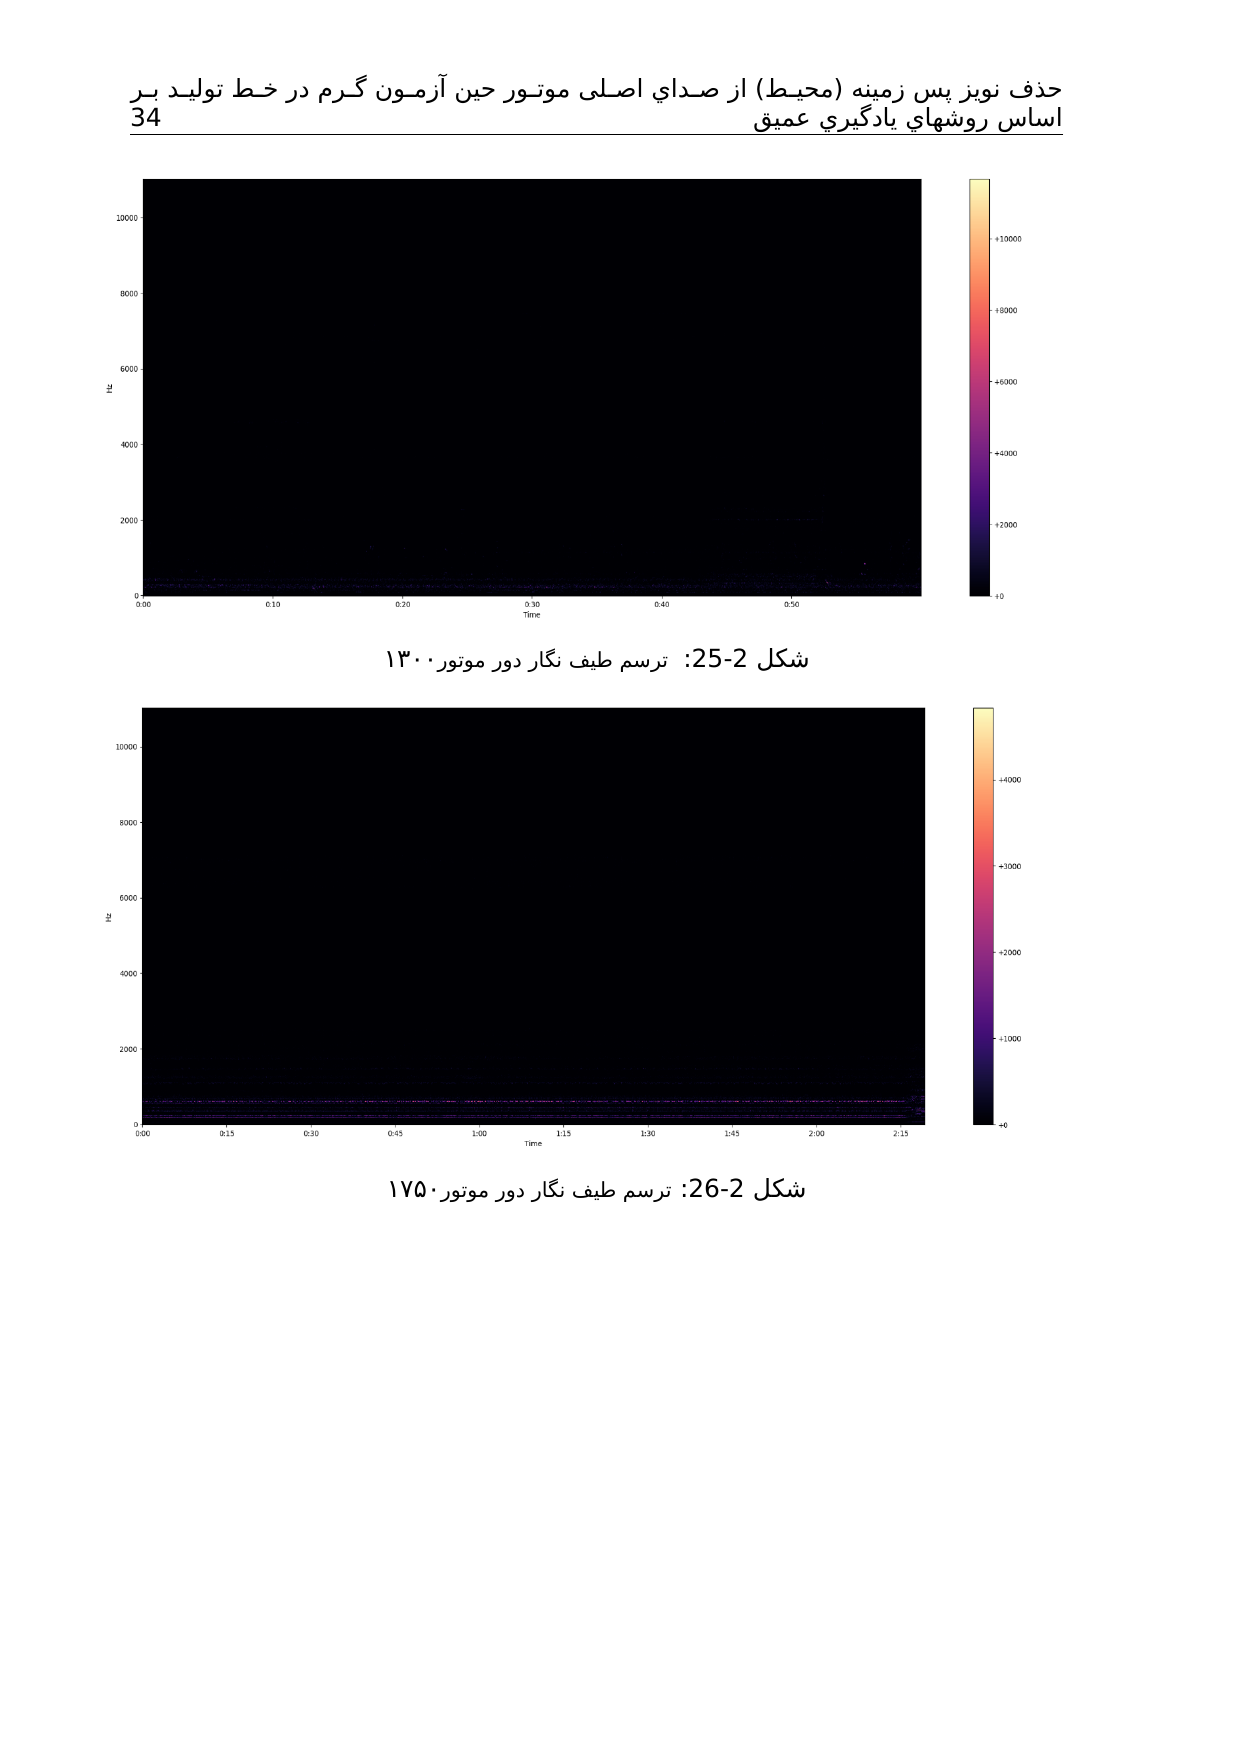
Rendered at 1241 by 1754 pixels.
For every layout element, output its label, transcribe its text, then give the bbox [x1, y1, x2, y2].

picture [101, 173, 1026, 624]
picture [100, 703, 1026, 1153]
